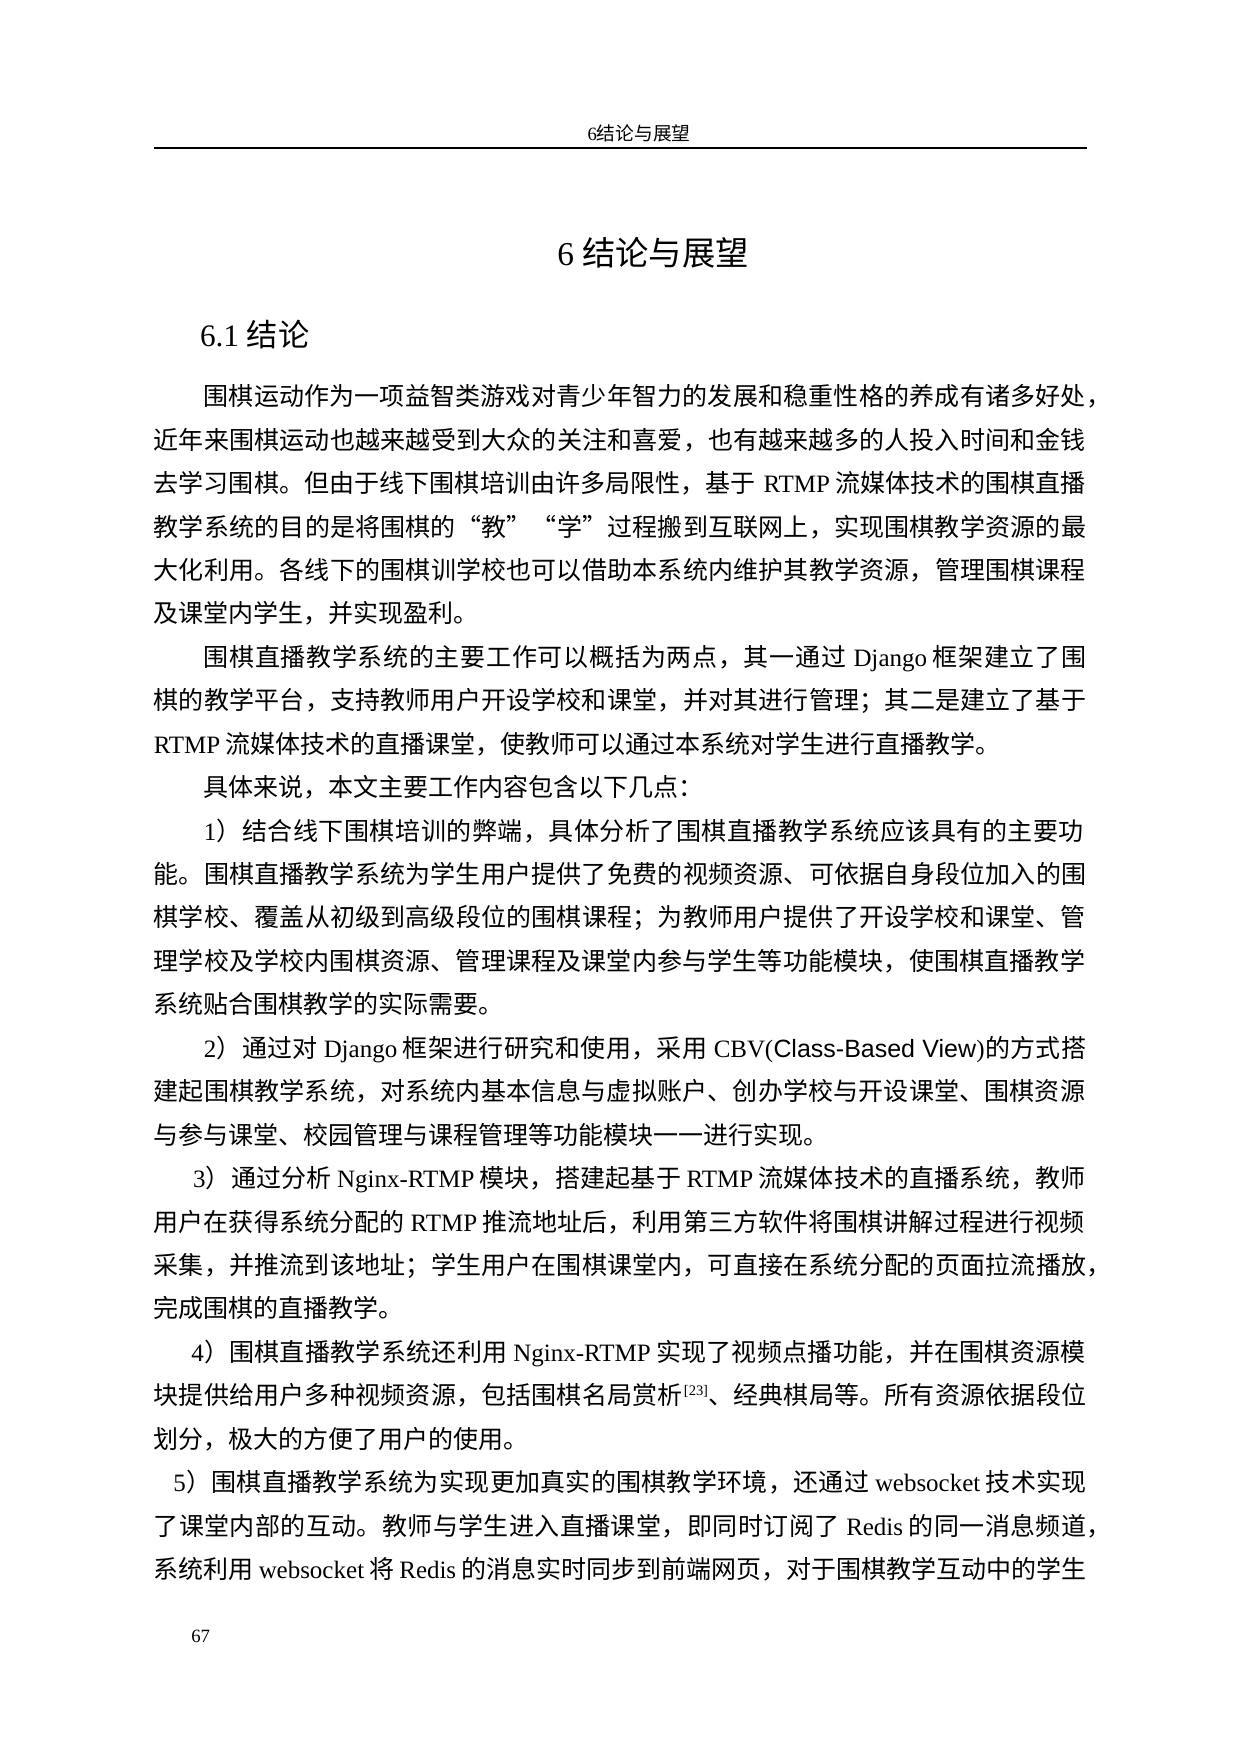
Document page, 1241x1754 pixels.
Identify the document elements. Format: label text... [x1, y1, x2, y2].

text 围棋运动作为一项益智类游戏对青少年智力的发展和稳重性格的养成有诸多好处，近年来围棋运动也越来越受到大众的关注和喜爱，也有越来越多的人投入时间和金钱去学习围棋。但由于线下围棋培训由许多局限性，基于RTMP流媒体技术的围棋直播教学系统的目的是将围棋的“教”“学”过程搬到互联网上，实现围棋教学资源的最大化利用。各线下的围棋训学校也可以借助本系统内维护其教学资源，管理围棋课程及课堂内学生，并实现盈利。 [153, 377, 1087, 630]
text 3）通过分析Nginx-RTMP模块，搭建起基于RTMP流媒体技术的直播系统，教师用户在获得系统分配的RTMP推流地址后，利用第三方软件将围棋讲解过程进行视频采集，并推流到该地址；学生用户在围棋课堂内，可直接在系统分配的页面拉流播放，完成围棋的直播教学。 [153, 1158, 1087, 1325]
text 4）围棋直播教学系统还利用Nginx-RTMP实现了视频点播功能，并在围棋资源模块提供给用户多种视频资源，包括围棋名局赏析[23]、经典棋局等。所有资源依据段位划分，极大的方便了用户的使用。 [153, 1332, 1087, 1455]
text 1）结合线下围棋培训的弊端，具体分析了围棋直播教学系统应该具有的主要功能。围棋直播教学系统为学生用户提供了免费的视频资源、可依据自身段位加入的围棋学校、覆盖从初级到高级段位的围棋课程；为教师用户提供了开设学校和课堂、管理学校及学校内围棋资源、管理课程及课堂内参与学生等功能模块，使围棋直播教学系统贴合围棋教学的实际需要。 [153, 811, 1087, 1021]
text 围棋直播教学系统的主要工作可以概括为两点，其一通过Django框架建立了围棋的教学平台，支持教师用户开设学校和课堂，并对其进行管理；其二是建立了基于RTMP流媒体技术的直播课堂，使教师可以通过本系统对学生进行直播教学。 [153, 637, 1087, 760]
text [153, 1463, 1087, 1586]
text 2）通过对Django框架进行研究和使用，采用CBV(Class-Based View)的方式搭建起围棋教学系统，对系统内基本信息与虚拟账户、创办学校与开设课堂、围棋资源与参与课堂、校园管理与课程管理等功能模块一一进行实现。 [153, 1028, 1087, 1151]
subtitle 结论 [200, 310, 1087, 355]
text 具体来说，本文主要工作内容包含以下几点： [153, 768, 1087, 804]
subtitle 结论与展望 [219, 227, 1087, 275]
